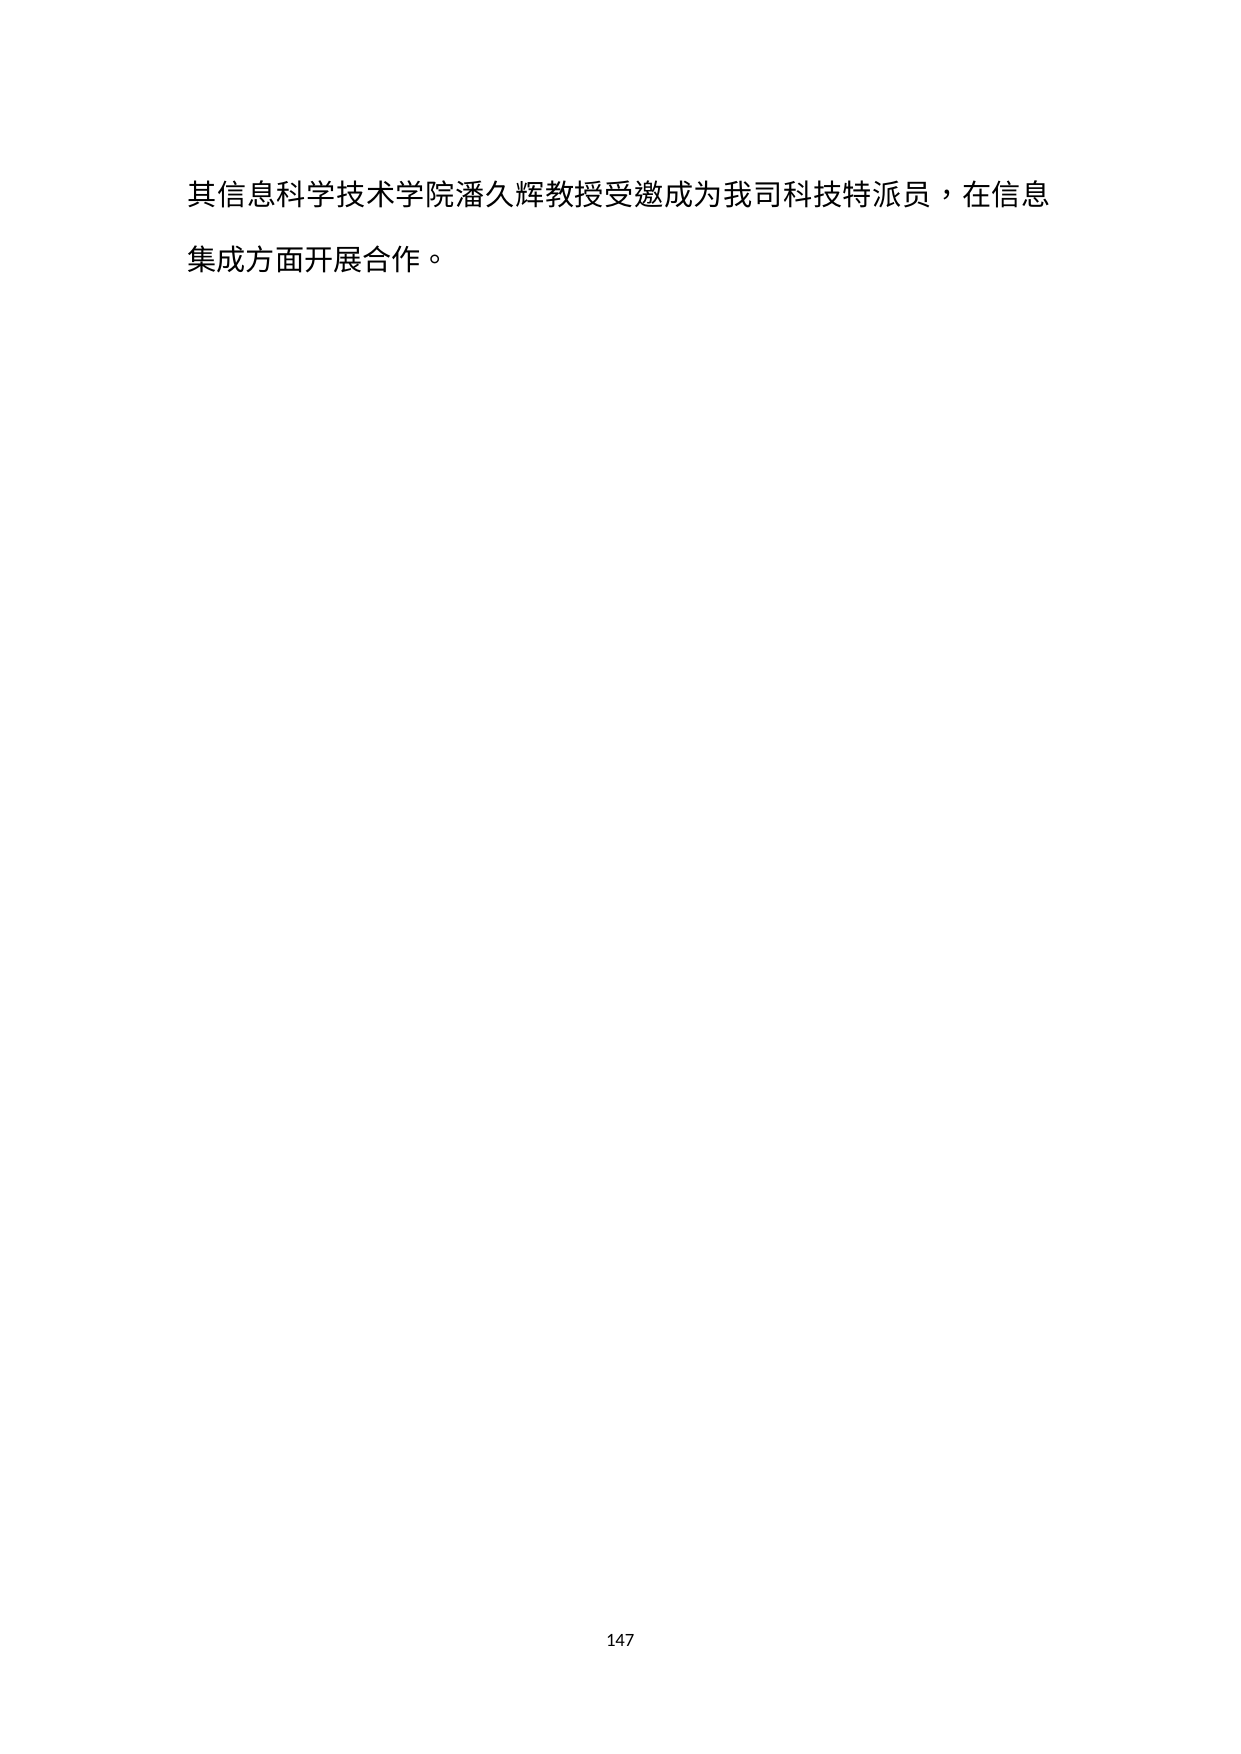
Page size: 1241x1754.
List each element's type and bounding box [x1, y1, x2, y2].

text [187, 162, 1053, 292]
